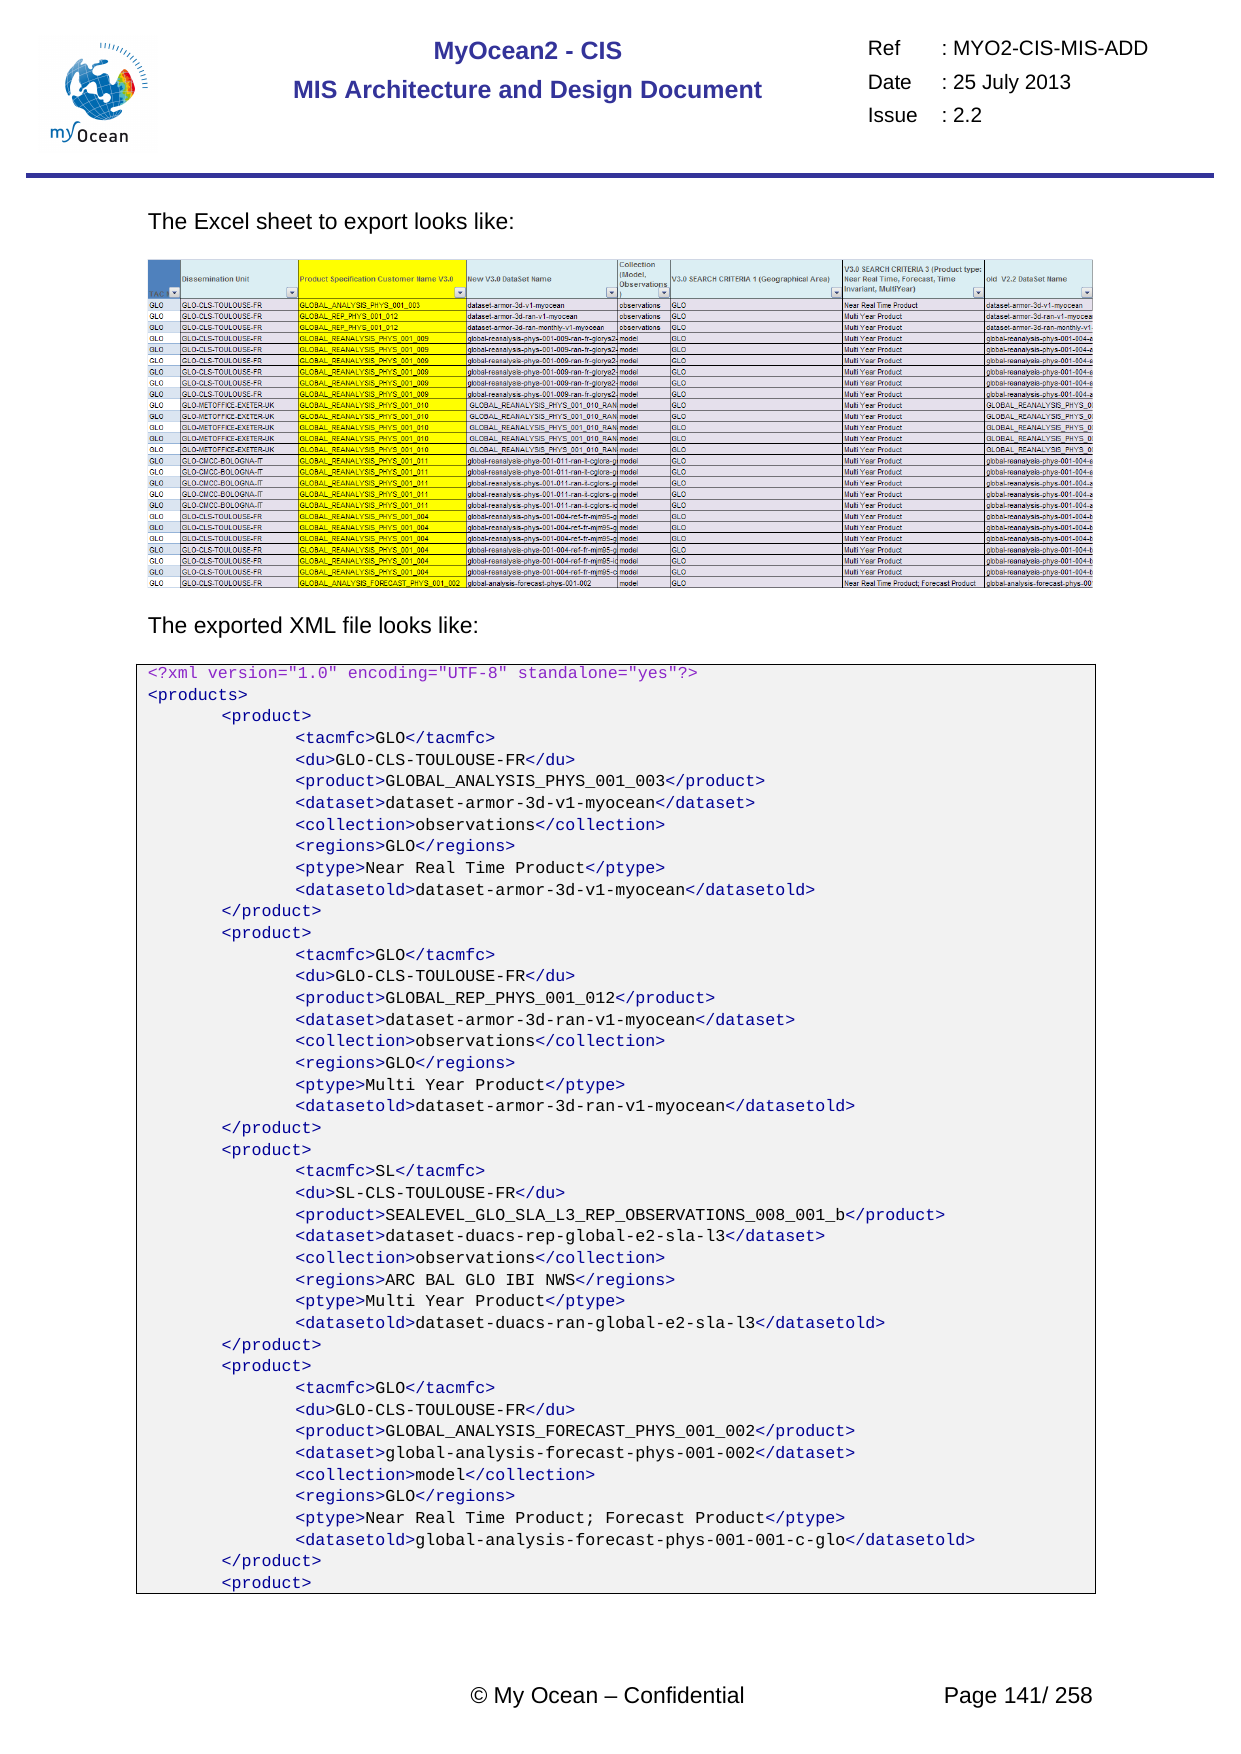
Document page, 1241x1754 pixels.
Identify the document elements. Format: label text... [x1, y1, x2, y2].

picture [37, 35, 158, 153]
text The Excel sheet to export looks like: [148, 208, 1092, 234]
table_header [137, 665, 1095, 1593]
picture [147, 259, 1093, 588]
text The exported XML file looks like: [148, 612, 1092, 639]
